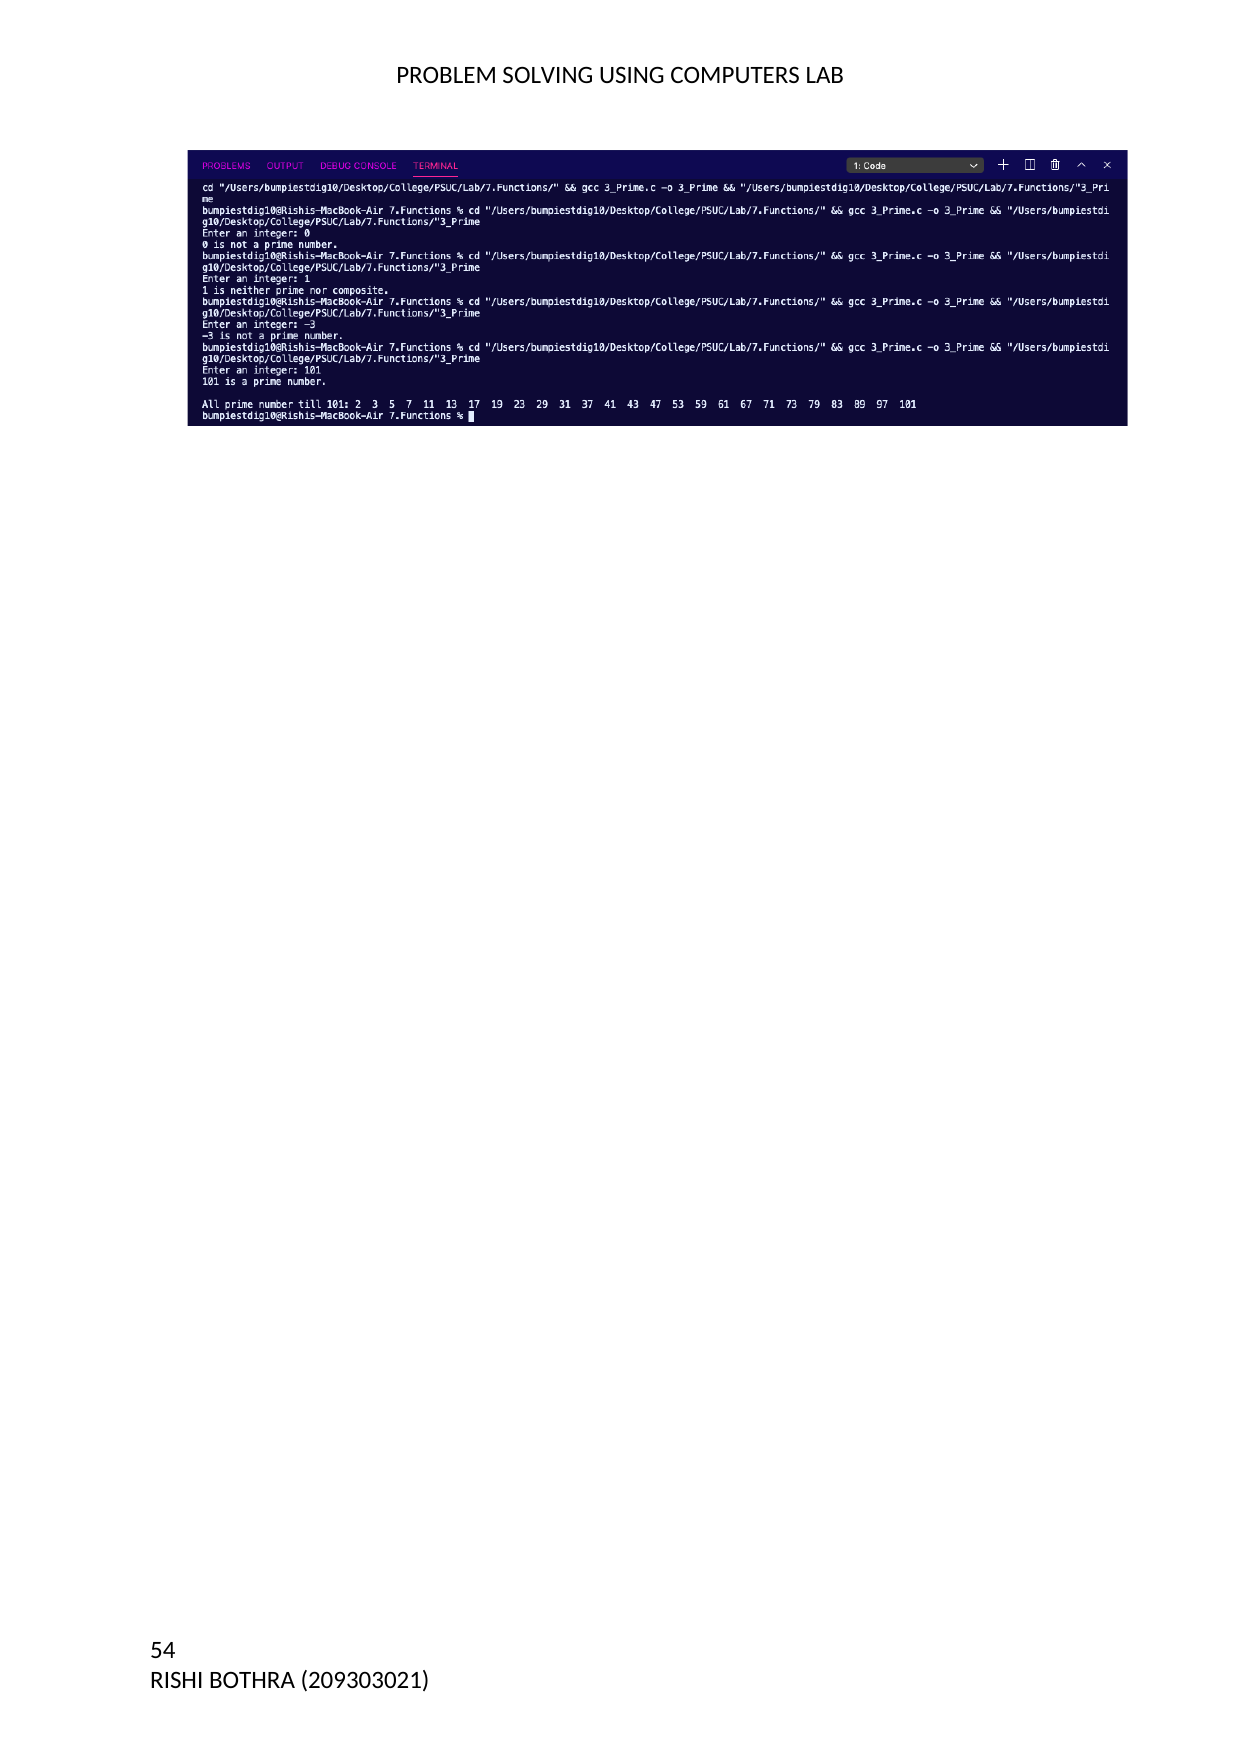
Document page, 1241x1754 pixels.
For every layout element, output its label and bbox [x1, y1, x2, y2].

picture [187, 150, 1128, 426]
